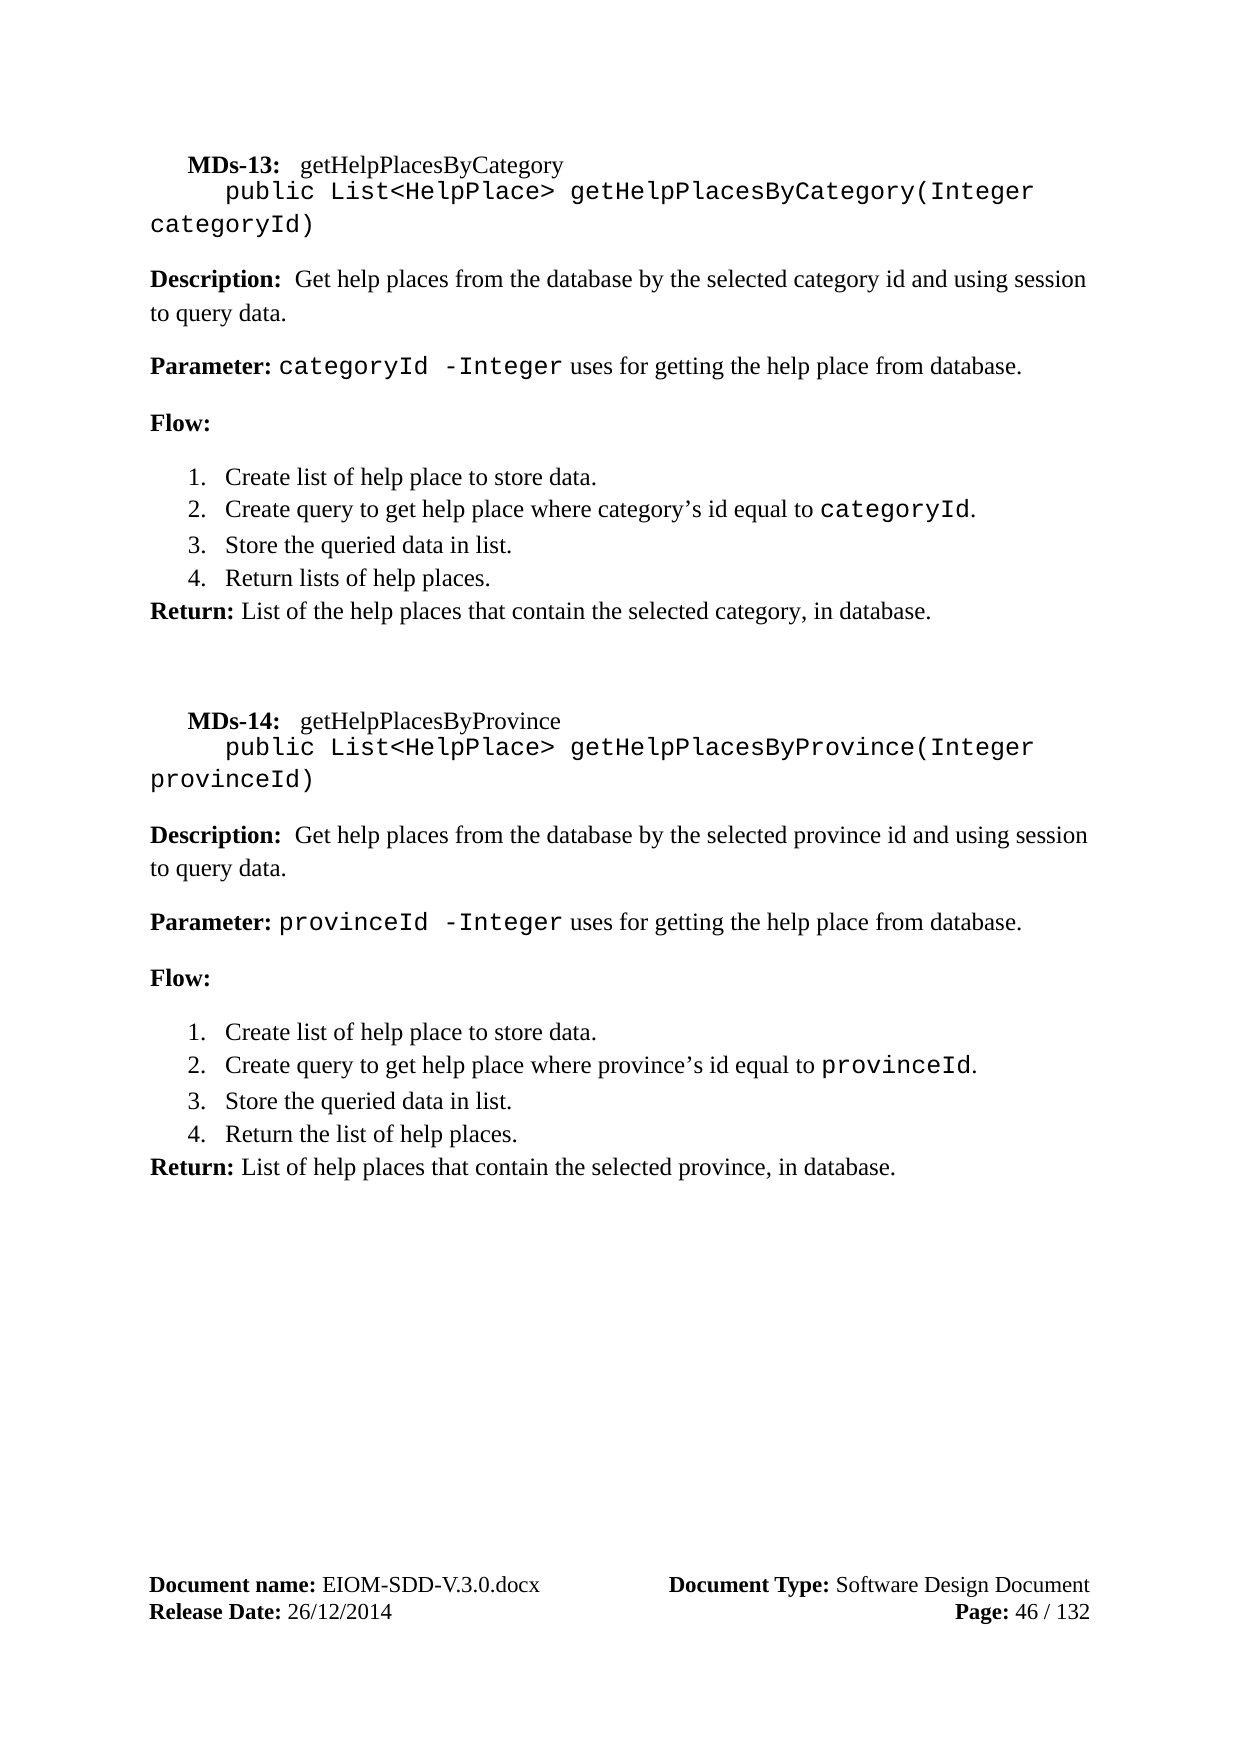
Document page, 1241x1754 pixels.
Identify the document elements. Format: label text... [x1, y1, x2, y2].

list getHelpPlacesByCategory [187, 150, 1090, 179]
list Create query to get help place where province’s id equal to provinceId. [150, 1050, 1090, 1081]
list Return lists of help places. [188, 563, 1090, 592]
text Return: List of the help places that contain the selected category, in database. [150, 596, 1090, 625]
text Return: List of help places that contain the selected province, in database. [150, 1152, 1090, 1181]
text Flow: [150, 963, 1090, 992]
text Description: Get help places from the database by the selected category id and using session to query data. [150, 264, 1090, 326]
list Store the queried data in list. [150, 1086, 1090, 1114]
list getHelpPlacesByProvince [187, 706, 1090, 734]
list Create list of help place to store data. [188, 462, 1090, 490]
list Create list of help place to store data. [150, 1017, 1090, 1046]
list Return the list of help places. [150, 1119, 1090, 1147]
text public List<HelpPlace> getHelpPlacesByCategory(Integer categoryId) [150, 179, 1090, 239]
text Flow: [150, 408, 1090, 436]
text Parameter: provinceId -Integer uses for getting the help place from database. [150, 907, 1090, 938]
list Store the queried data in list. [188, 530, 1090, 559]
text Parameter: categoryId -Integer uses for getting the help place from database. [150, 351, 1090, 382]
list Create query to get help place where category’s id equal to categoryId. [188, 494, 1090, 525]
text public List<HelpPlace> getHelpPlacesByProvince(Integer provinceId) [150, 734, 1090, 795]
text Description: Get help places from the database by the selected province id and using session to query data. [150, 820, 1090, 882]
